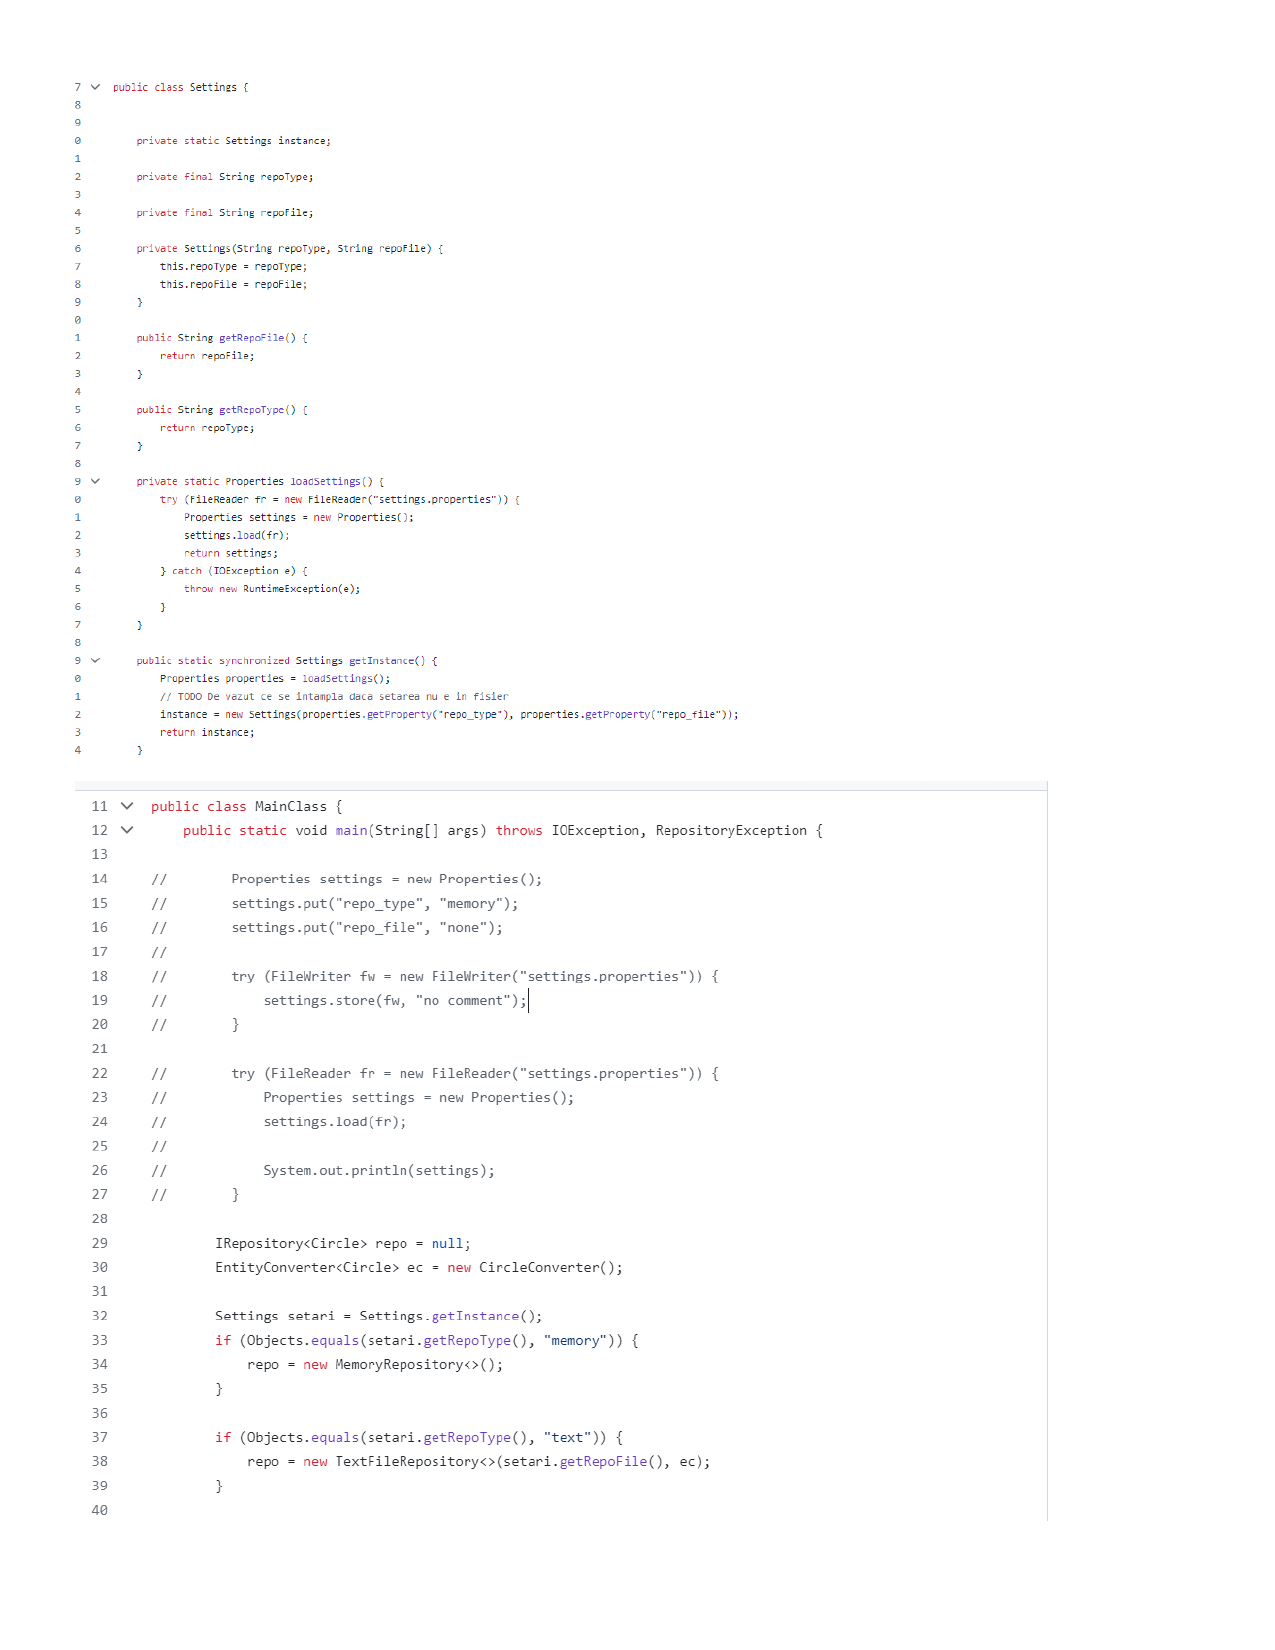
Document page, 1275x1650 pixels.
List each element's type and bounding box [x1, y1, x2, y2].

picture [75, 781, 1059, 1521]
picture [75, 75, 789, 763]
